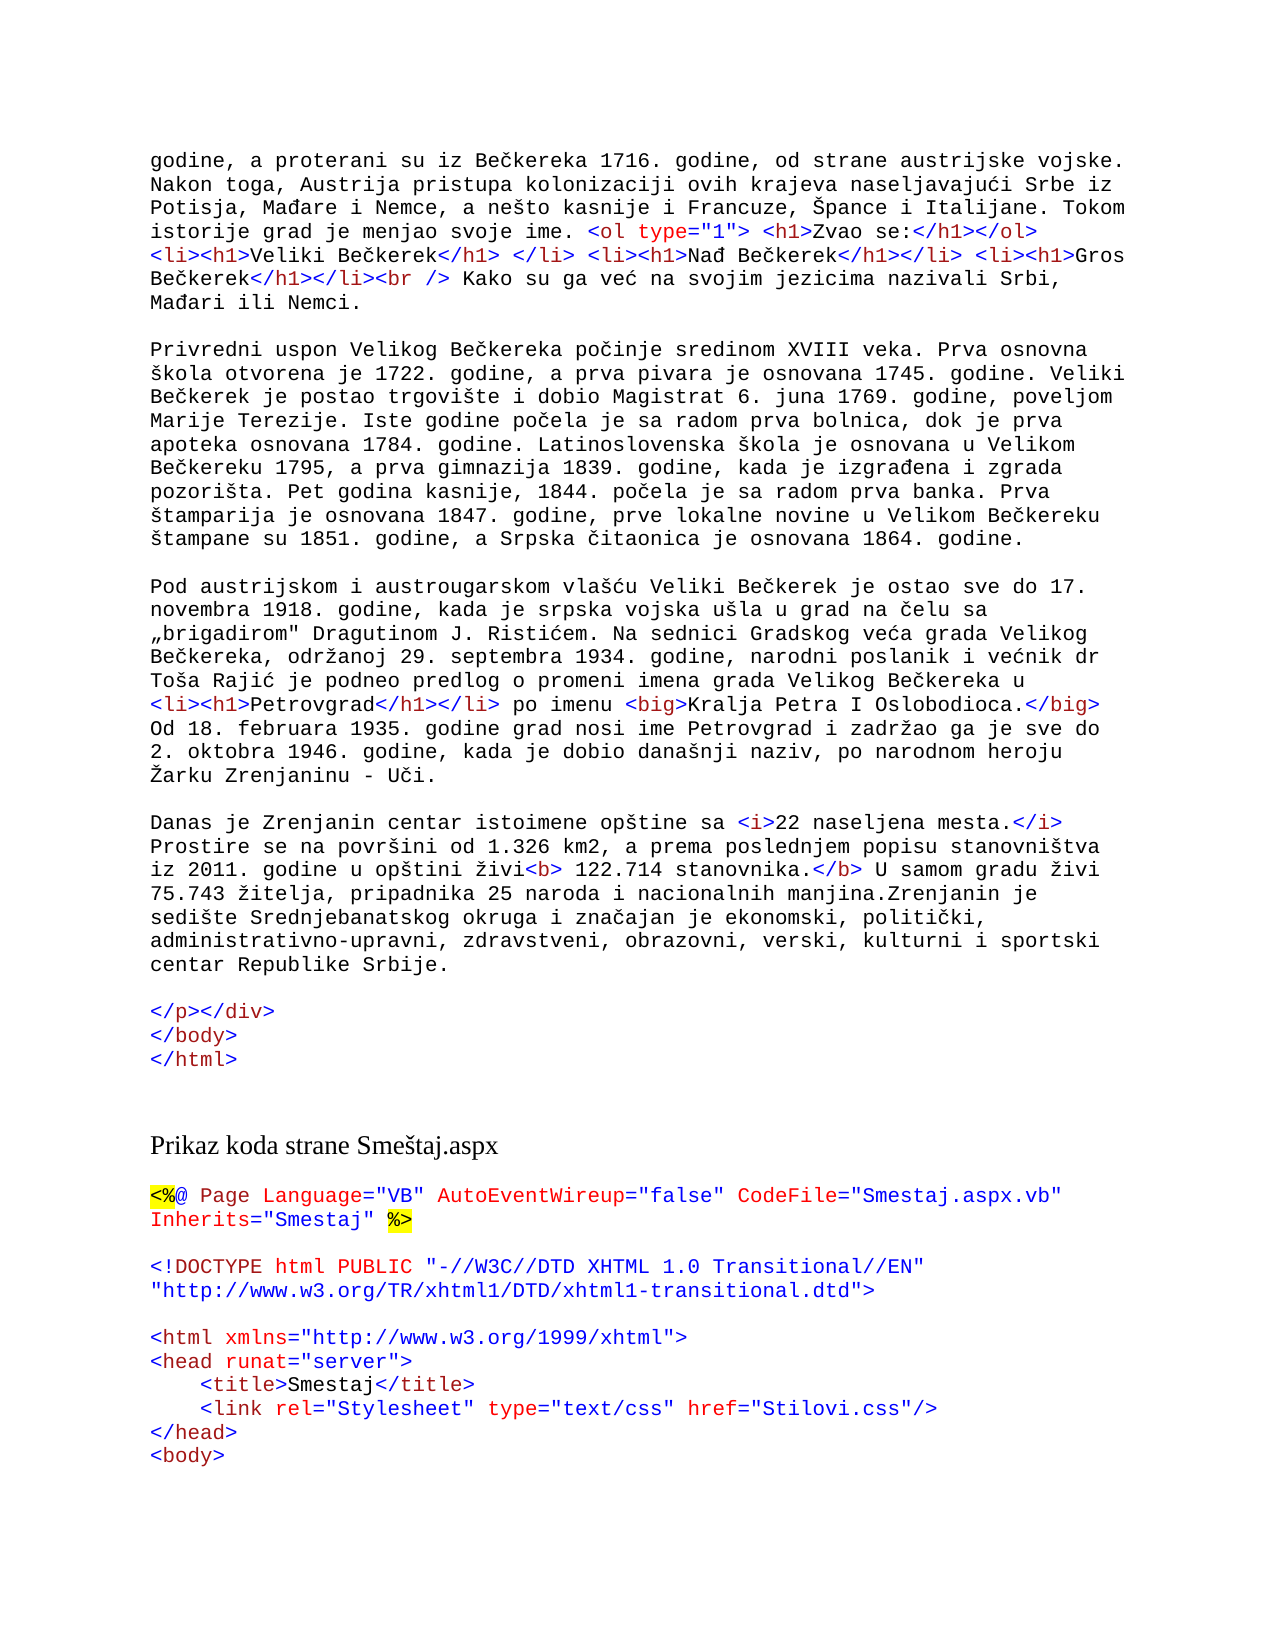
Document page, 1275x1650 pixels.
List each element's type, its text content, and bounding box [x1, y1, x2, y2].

text </html> [150, 1048, 1125, 1072]
text <title>Smestaj</title> [150, 1374, 1125, 1398]
text <head runat="server"> [150, 1351, 1125, 1374]
text Privredni uspon Velikog Bečkereka počinje sredinom XVIII veka. Prva osnovna škola otvorena je 1722. godine, a prva pivara je osnovana 1745. godine. Veliki Bečkerek je postao trgovište i dobio Magistrat 6. juna 1769. godine, poveljom Marije Terezije. Iste godine počela je sa radom prva bolnica, dok je prva apoteka osnovana 1784. godine. Latinoslovenska škola je osnovana u Velikom Bečkereku 1795, a prva gimnazija 1839. godine, kada je izgrađena i zgrada pozorišta. Pet godina kasnije, 1844. počela je sa radom prva banka. Prva štamparija je osnovana 1847. godine, prve lokalne novine u Velikom Bečkereku štampane su 1851. godine, a Srpska čitaonica je osnovana 1864. godine. [150, 339, 1125, 552]
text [150, 150, 1125, 316]
text </p></div> [150, 1001, 1125, 1025]
text Prikaz koda strane Smeštaj.aspx [150, 1129, 1125, 1160]
text <link rel="Stylesheet" type="text/css" href="Stilovi.css"/> [150, 1398, 1125, 1422]
text <html xmlns="http://www.w3.org/1999/xhtml"> [150, 1327, 1125, 1351]
text </head> [150, 1422, 1125, 1445]
text <!DOCTYPE html PUBLIC "-//W3C//DTD XHTML 1.0 Transitional//EN" "http://www.w3.org/TR/xhtml1/DTD/xhtml1-transitional.dtd"> [150, 1256, 1125, 1303]
text <%@ Page Language="VB" AutoEventWireup="false" CodeFile="Smestaj.aspx.vb" Inherits="Smestaj" %> [150, 1185, 1125, 1233]
text Danas je Zrenjanin centar istoimene opštine sa <i>22 naseljena mesta.</i> Prostire se na površini od 1.326 km2, a prema poslednjem popisu stanovništva iz 2011. godine u opštini živi<b> 122.714 stanovnika.</b> U samom gradu živi 75.743 žitelja, pripadnika 25 naroda i nacionalnih manjina.Zrenjanin je sedište Srednjebanatskog okruga i značajan je ekonomski, politički, administrativno-upravni, zdravstveni, obrazovni, verski, kulturni i sportski centar Republike Srbije. [150, 812, 1125, 978]
text </body> [150, 1025, 1125, 1048]
text Pod austrijskom i austrougarskom vlašću Veliki Bečkerek je ostao sve do 17. novembra 1918. godine, kada je srpska vojska ušla u grad na čelu sa „brigadirom" Dragutinom J. Ristićem. Na sednici Gradskog veća grada Velikog Bečkereka, održanoj 29. septembra 1934. godine, narodni poslanik i većnik dr Toša Rajić je podneo predlog o promeni imena grada Velikog Bečkereka u <li><h1>Petrovgrad</h1></li> po imenu <big>Kralja Petra I Oslobodioca.</big> Od 18. februara 1935. godine grad nosi ime Petrovgrad i zadržao ga je sve do 2. oktobra 1946. godine, kada je dobio današnji naziv, po narodnom heroju Žarku Zrenjaninu - Uči. [150, 576, 1125, 788]
text <body> [150, 1445, 1125, 1469]
